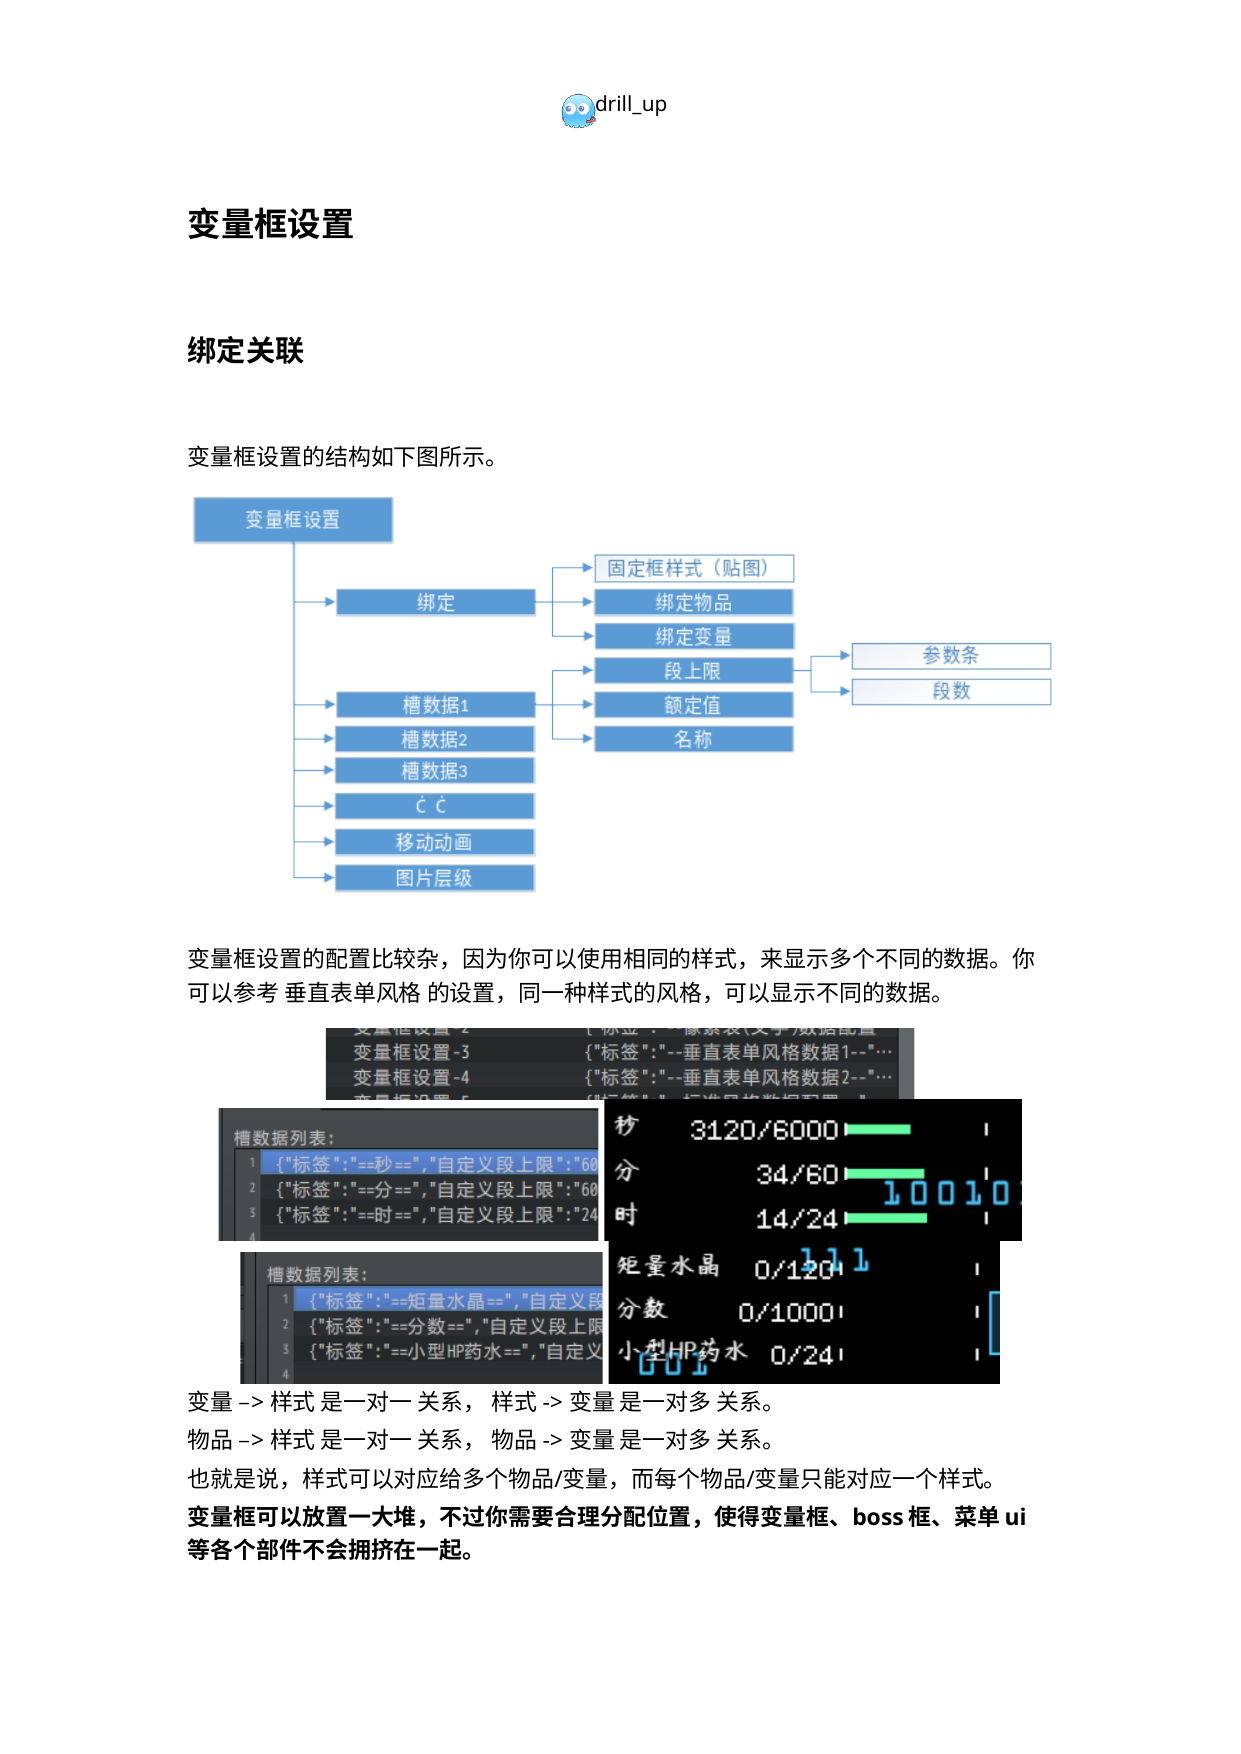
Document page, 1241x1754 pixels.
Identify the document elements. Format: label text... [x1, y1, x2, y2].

subtitle 变量框设置 [187, 189, 1053, 254]
text 变量框可以放置一大堆，不过你需要合理分配位置，使得变量框、boss框、菜单ui等各个部件不会拥挤在一起。 [187, 1499, 1053, 1566]
text 变量框设置的结构如下图所示。 [187, 439, 1053, 472]
text 变量 –> 样式 是一对一 关系， 样式 -> 变量 是一对多 关系。 [187, 1384, 1053, 1417]
text 也就是说，样式可以对应给多个物品/变量，而每个物品/变量只能对应一个样式。 [187, 1461, 1053, 1494]
subtitle 绑定关联 [187, 316, 1053, 381]
text 物品 –> 样式 是一对一 关系， 物品 -> 变量 是一对多 关系。 [187, 1422, 1053, 1456]
picture [218, 1108, 599, 1241]
picture [240, 1252, 603, 1384]
text 变量框设置的配置比较杂，因为你可以使用相同的样式，来显示多个不同的数据。你可以参考 垂直表单风格 的设置，同一种样式的风格，可以显示不同的数据。 [187, 941, 1053, 1008]
picture [325, 1028, 1022, 1384]
picture [556, 88, 597, 130]
